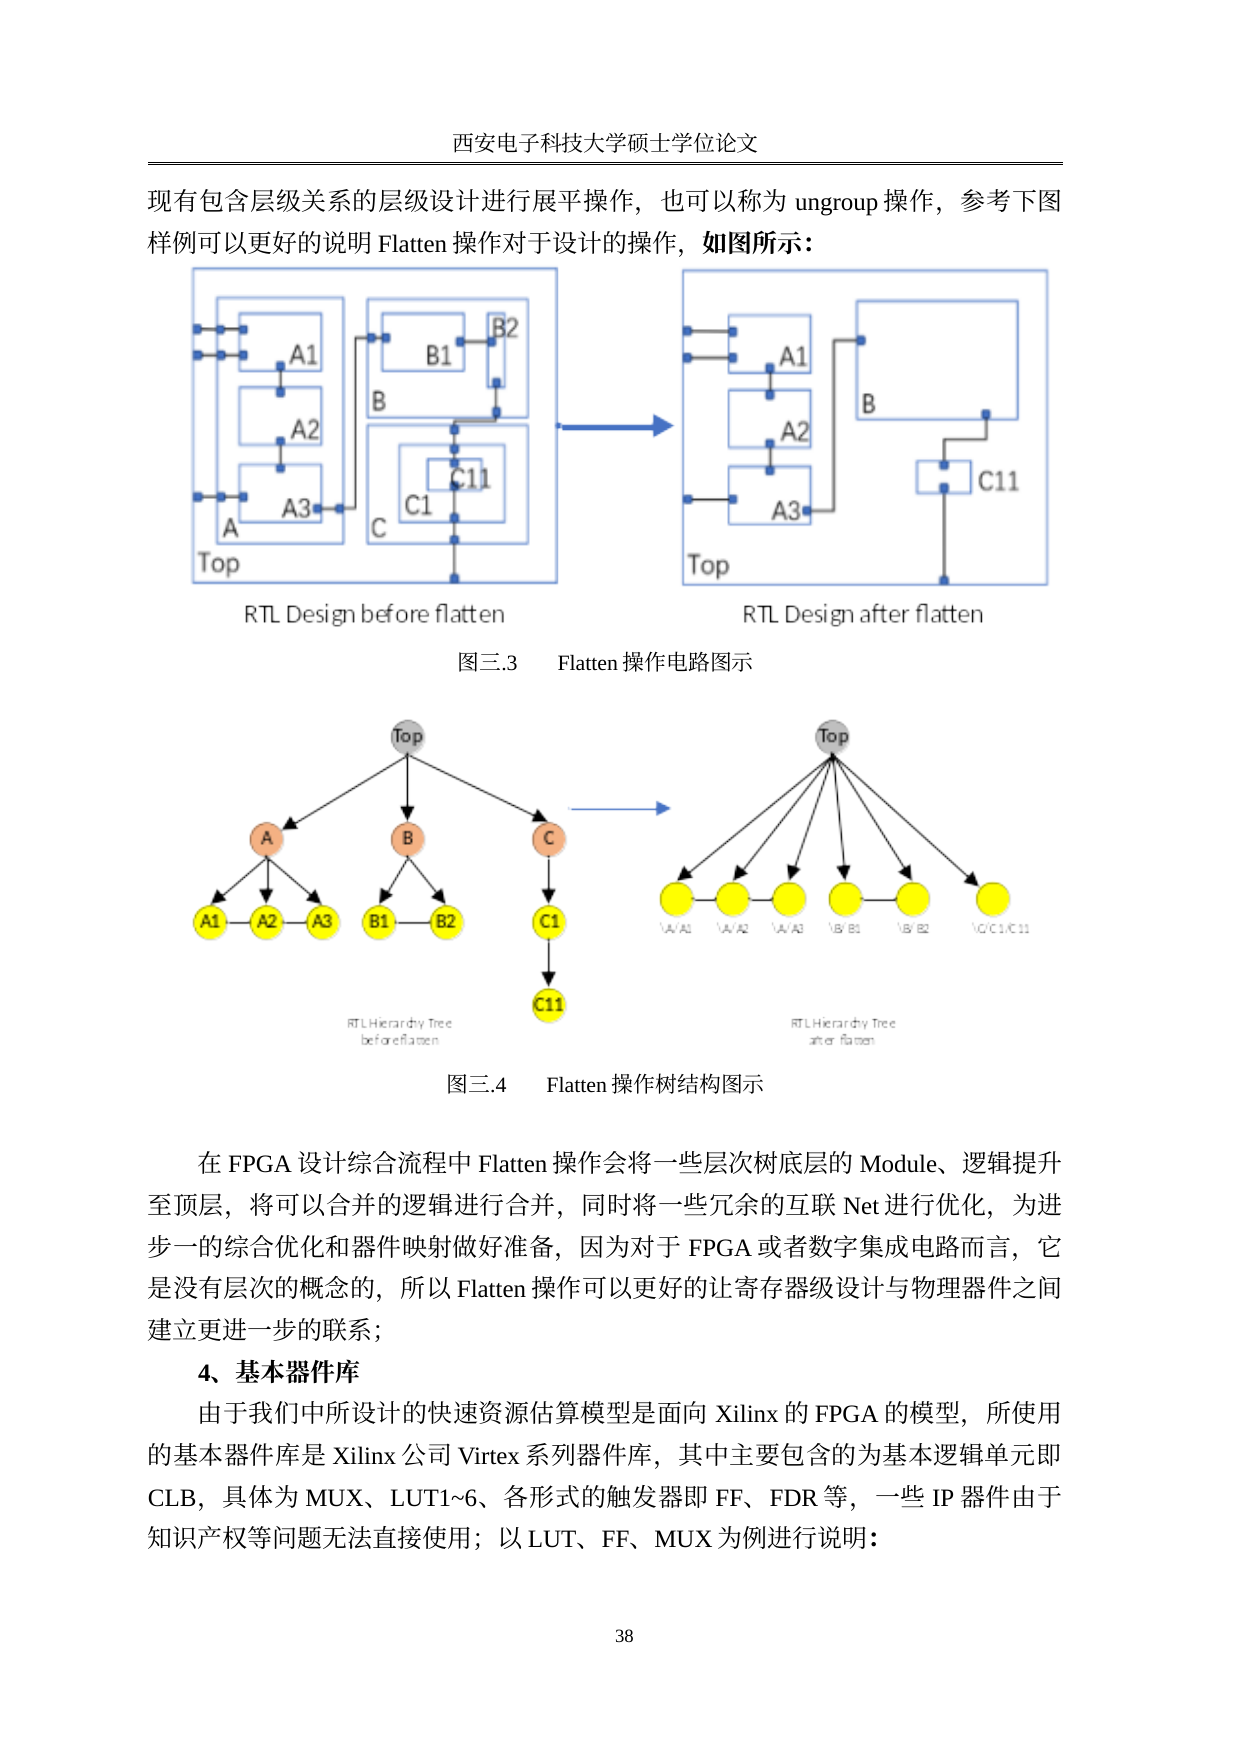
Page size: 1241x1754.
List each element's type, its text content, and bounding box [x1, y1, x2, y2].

text 4、基本器件库 [148, 1348, 1063, 1389]
text 在步骤2的基础上，我们将对设计进行Flatten操作，Flatten操作顾名思义是将现有包含层级关系的层级设计进行展平操作，也可以称为ungroup操作，参考下图样例可以更好的说明Flatten操作对于设计的操作，如图所示： [148, 177, 1063, 261]
text 由于我们中所设计的快速资源估算模型是面向Xilinx的FPGA的模型，所使用的基本器件库是Xilinx公司Virtex系列器件库，其中主要包含的为基本逻辑单元即CLB，具体为MUX、LUT1~6、各形式的触发器即FF、FDR等，一些IP器件由于知识产权等问题无法直接使用；以LUT、FF、MUX为例进行说明： [148, 1389, 1063, 1556]
text 在FPGA设计综合流程中Flatten操作会将一些层次树底层的Module、逻辑提升至顶层，将可以合并的逻辑进行合并，同时将一些冗余的互联Net进行优化，为进步一的综合优化和器件映射做好准备，因为对于FPGA或者数字集成电路而言，它是没有层次的概念的，所以Flatten操作可以更好的让寄存器级设计与物理器件之间建立更进一步的联系； [148, 1139, 1063, 1348]
text Flatten操作电路图示 [148, 645, 1063, 676]
text Flatten操作树结构图示 [148, 1067, 1063, 1099]
